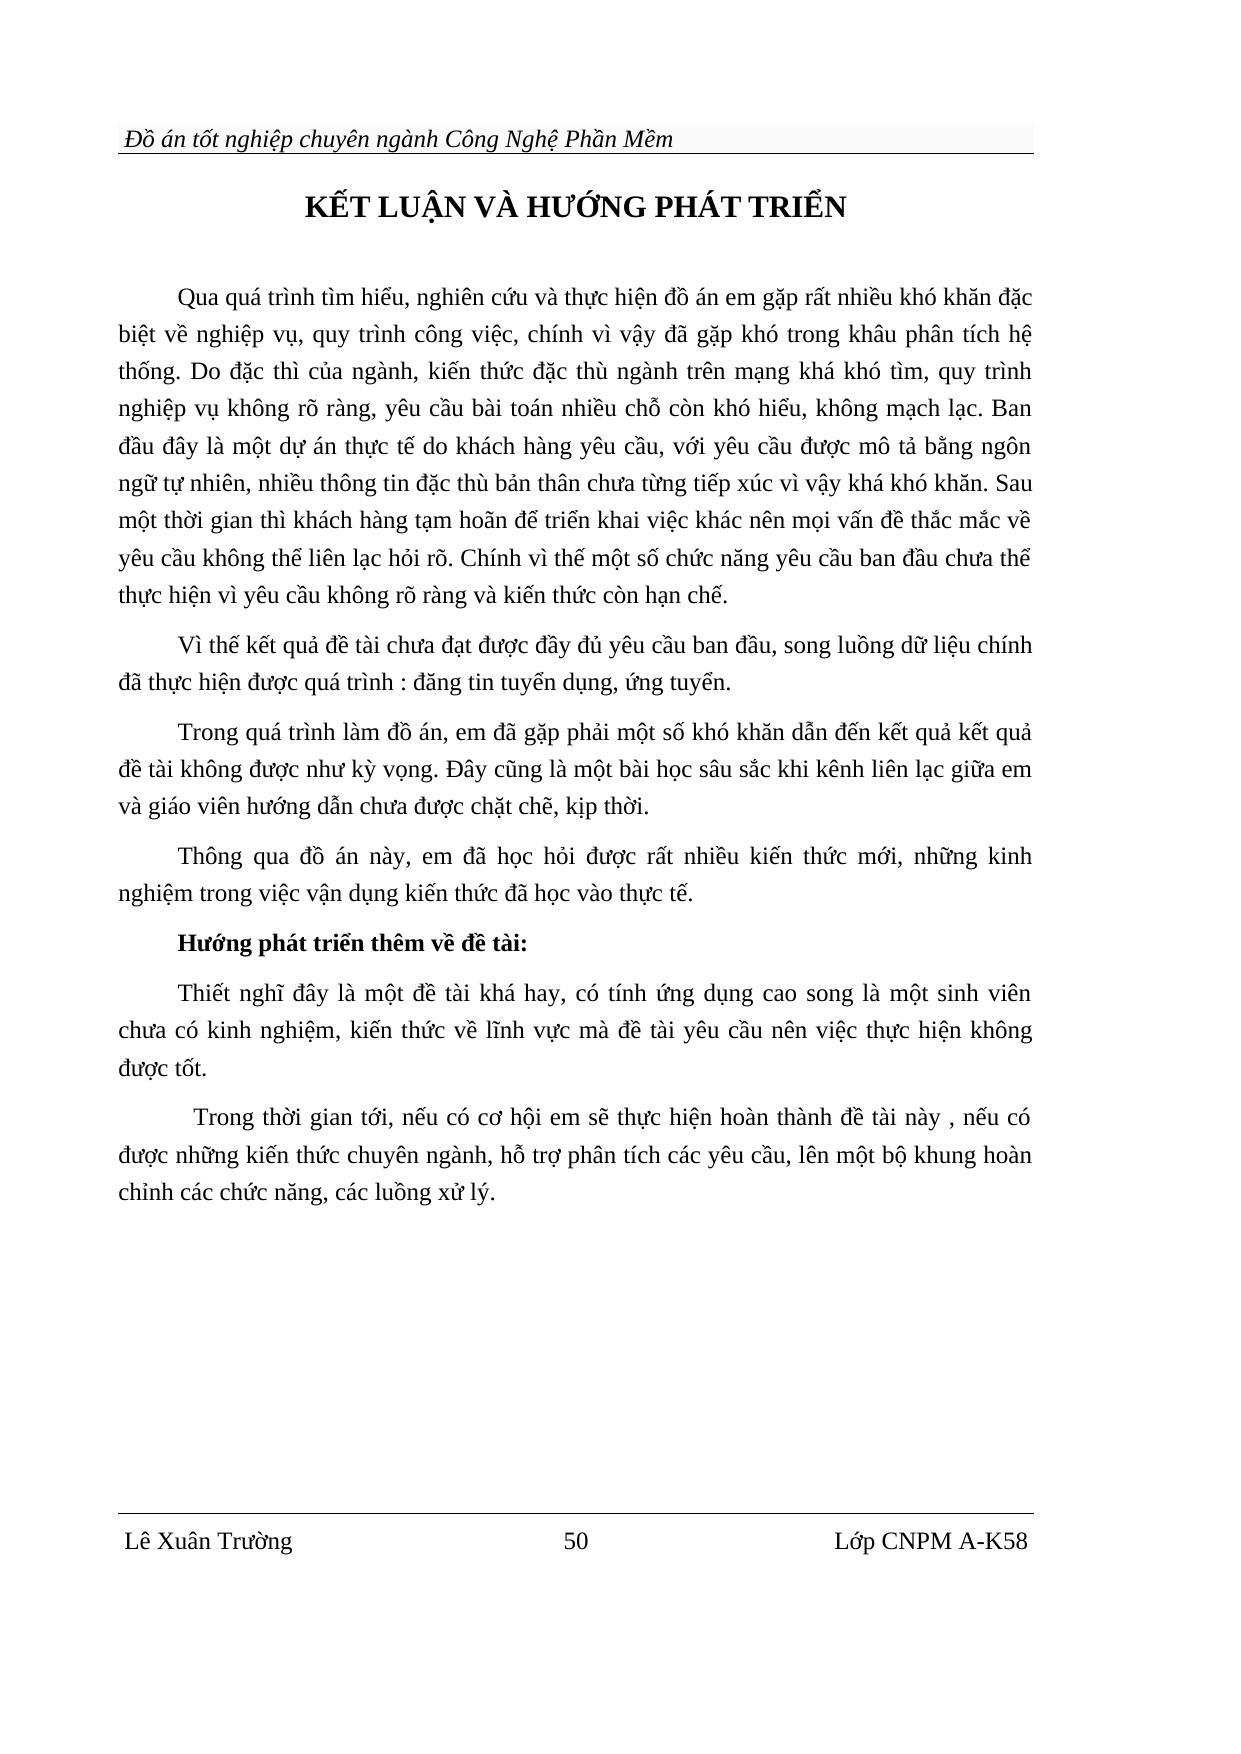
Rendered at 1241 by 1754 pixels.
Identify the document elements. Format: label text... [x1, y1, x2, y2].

text Hướng phát triển thêm về đề tài: [118, 928, 1033, 957]
subtitle KẾT LUẬN VÀ HƯỚNG PHÁT TRIỂN [118, 188, 1033, 224]
text Thiết nghĩ đây là một đề tài khá hay, có tính ứng dụng cao song là một sinh viên chưa có kinh nghiệm, kiến thức về lĩnh vực mà đề tài yêu cầu nên việc thực hiện không được tốt. [118, 978, 1033, 1081]
text Trong quá trình làm đồ án, em đã gặp phải một số khó khăn dẫn đến kết quả kết quả đề tài không được như kỳ vọng. Đây cũng là một bài học sâu sắc khi kênh liên lạc giữa em và giáo viên hướng dẫn chưa được chặt chẽ, kịp thời. [118, 717, 1033, 820]
text Qua quá trình tìm hiểu, nghiên cứu và thực hiện đồ án em gặp rất nhiều khó khăn đặc biệt về nghiệp vụ, quy trình công việc, chính vì vậy đã gặp khó trong khâu phân tích hệ thống. Do đặc thì của ngành, kiến thức đặc thù ngành trên mạng khá khó tìm, quy trình nghiệp vụ không rõ ràng, yêu cầu bài toán nhiều chỗ còn khó hiểu, không mạch lạc. Ban đầu đây là một dự án thực tế do khách hàng yêu cầu, với yêu cầu được mô tả bằng ngôn ngữ tự nhiên, nhiều thông tin đặc thù bản thân chưa từng tiếp xúc vì vậy khá khó khăn. Sau một thời gian thì khách hàng tạm hoãn để triển khai việc khác nên mọi vấn đề thắc mắc về yêu cầu không thể liên lạc hỏi rõ. Chính vì thế một số chức năng yêu cầu ban đầu chưa thể thực hiện vì yêu cầu không rõ ràng và kiến thức còn hạn chế. [118, 282, 1033, 609]
text Vì thế kết quả đề tài chưa đạt được đầy đủ yêu cầu ban đầu, song luồng dữ liệu chính đã thực hiện được quá trình : đăng tin tuyển dụng, ứng tuyển. [118, 630, 1033, 696]
text Trong thời gian tới, nếu có cơ hội em sẽ thực hiện hoàn thành đề tài này , nếu có được những kiến thức chuyên ngành, hỗ trợ phân tích các yêu cầu, lên một bộ khung hoàn chỉnh các chức năng, các luồng xử lý. [118, 1102, 1033, 1206]
text Thông qua đồ án này, em đã học hỏi được rất nhiều kiến thức mới, những kinh nghiệm trong việc vận dụng kiến thức đã học vào thực tế. [118, 841, 1033, 907]
